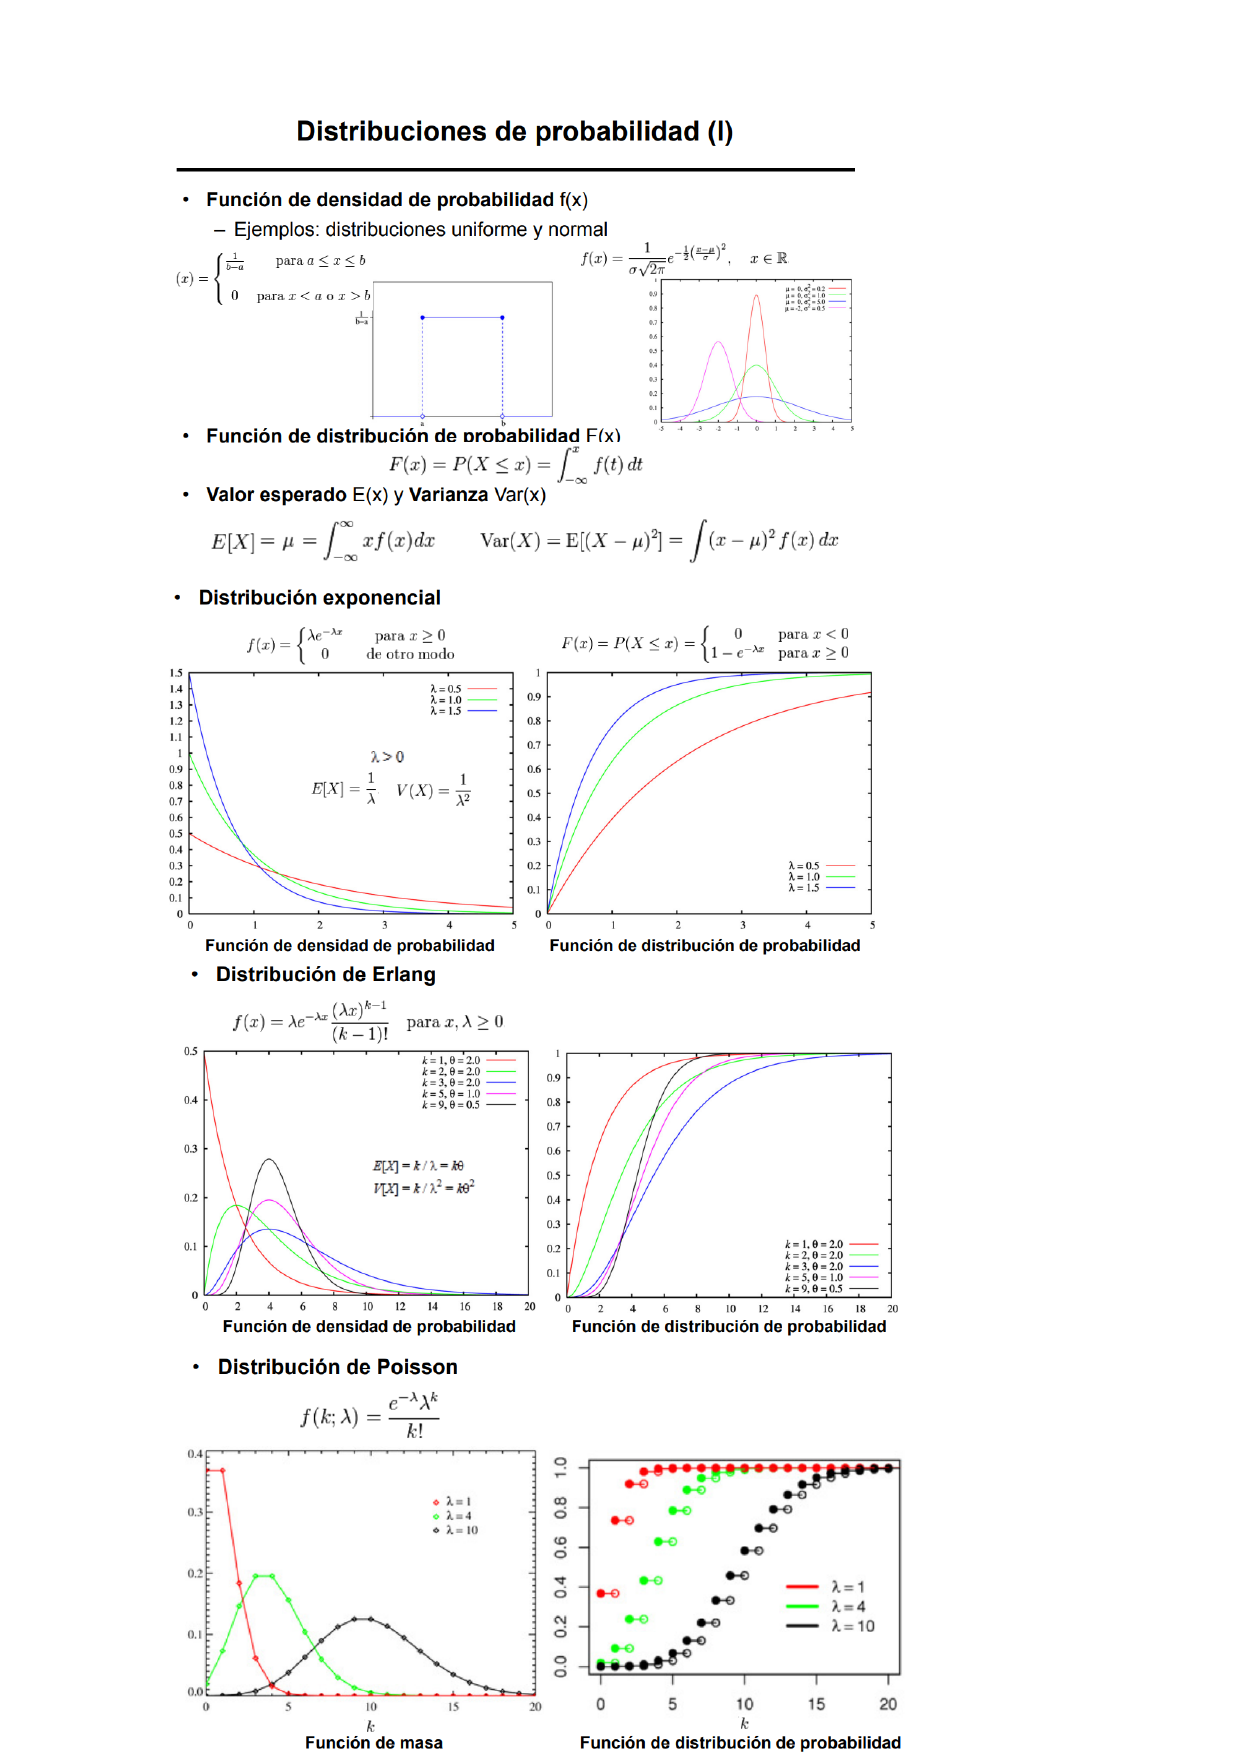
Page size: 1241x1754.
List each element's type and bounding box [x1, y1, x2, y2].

picture [176, 112, 857, 568]
picture [165, 581, 909, 1754]
